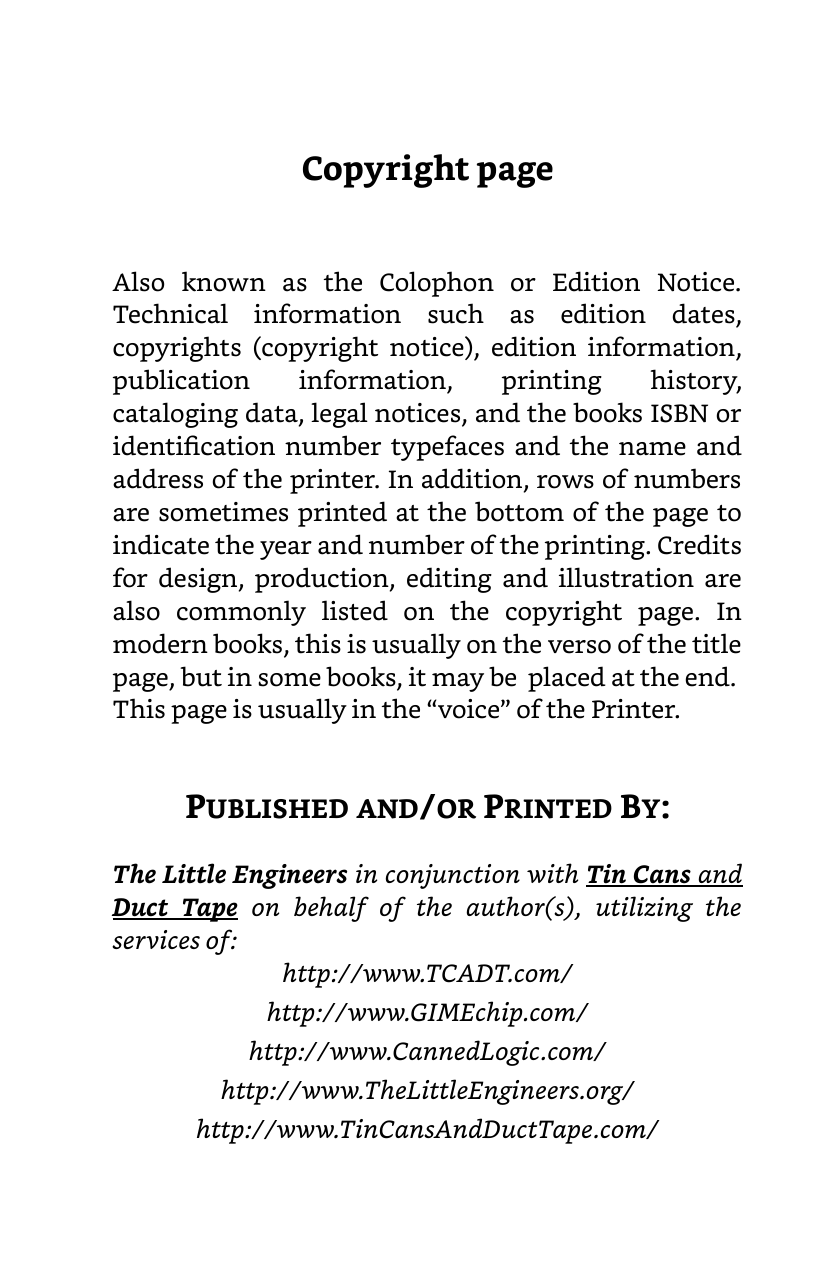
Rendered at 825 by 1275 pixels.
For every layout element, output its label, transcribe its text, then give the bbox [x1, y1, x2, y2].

text http://www.TheLittleEngineers.org/ [112, 1073, 742, 1106]
text This page is usually in the “voice” of the Printer. [112, 692, 742, 725]
subtitle Copyright page [112, 146, 742, 189]
text http://www.TinCansAndDuctTape.com/ [112, 1112, 742, 1145]
text Also known as the Colophon or Edition Notice. Technical information such as edition dates, copyrights (copyright notice), edition information, publication information, printing history, cataloging data, legal notices, and the books ISBN or identification number typefaces and the name and address of the printer. In addition, rows of numbers are sometimes printed at the bottom of the page to indicate the year and number of the printing. Credits for design, production, editing and illustration are also commonly listed on the copyright page. In modern books, this is usually on the verso of the title page, but in some books, it may be placed at the end. [112, 264, 742, 692]
subtitle Published and/or Printed By: [112, 783, 742, 827]
text http://www.TCADT.com/ [112, 956, 742, 989]
text http://www.GIMEchip.com/ [112, 995, 742, 1028]
text The Little Engineers in conjunction with Tin Cans and Duct Tape on behalf of the author(s), utilizing the services of: [112, 857, 742, 956]
text http://www.CannedLogic.com/ [112, 1034, 742, 1067]
